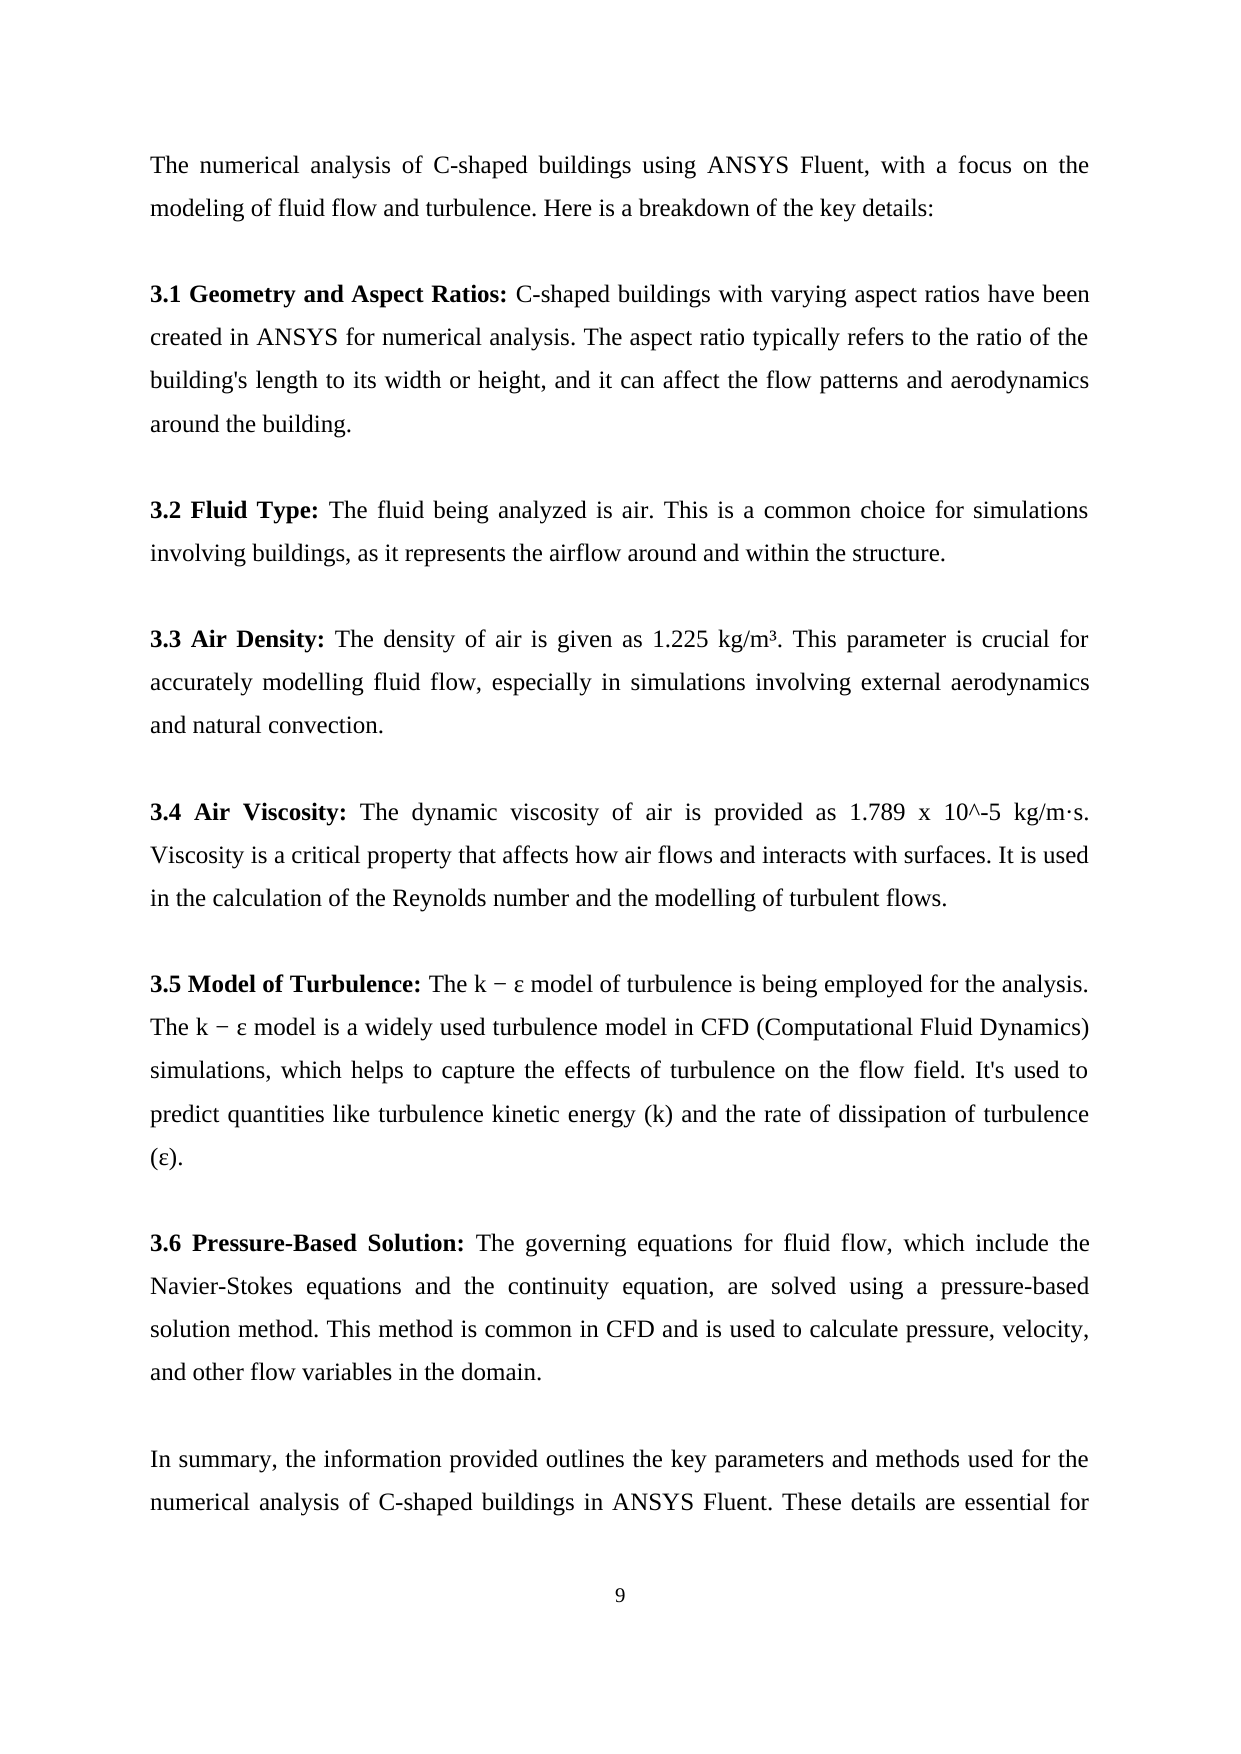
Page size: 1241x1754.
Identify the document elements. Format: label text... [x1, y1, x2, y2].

text 3.4 Air Viscosity: The dynamic viscosity of air is provided as 1.789 x 10^-5 kg/m·s. Viscosity is a critical property that affects how air flows and interacts with surfaces. It is used in the calculation of the Reynolds number and the modelling of turbulent flows. [150, 797, 1090, 912]
text 3.6 Pressure-Based Solution: The governing equations for fluid flow, which include the Navier-Stokes equations and the continuity equation, are solved using a pressure-based solution method. This method is common in CFD and is used to calculate pressure, velocity, and other flow variables in the domain. [150, 1228, 1090, 1386]
text 3.1 Geometry and Aspect Ratios: C-shaped buildings with varying aspect ratios have been created in ANSYS for numerical analysis. The aspect ratio typically refers to the ratio of the building's length to its width or height, and it can affect the flow patterns and aerodynamics around the building. [150, 279, 1090, 437]
text 3.5 Model of Turbulence: The k − ε model of turbulence is being employed for the analysis. The k − ε model is a widely used turbulence model in CFD (Computational Fluid Dynamics) simulations, which helps to capture the effects of turbulence on the flow field. It's used to predict quantities like turbulence kinetic energy (k) and the rate of dissipation of turbulence (ε). [150, 969, 1090, 1171]
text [150, 1444, 1090, 1516]
text 3.2 Fluid Type: The fluid being analyzed is air. This is a common choice for simulations involving buildings, as it represents the airflow around and within the structure. [150, 495, 1090, 567]
text 3.3 Air Density: The density of air is given as 1.225 kg/m³. This parameter is crucial for accurately modelling fluid flow, especially in simulations involving external aerodynamics and natural convection. [150, 624, 1090, 739]
text The numerical analysis of C-shaped buildings using ANSYS Fluent, with a focus on the modeling of fluid flow and turbulence. Here is a breakdown of the key details: [150, 150, 1090, 222]
